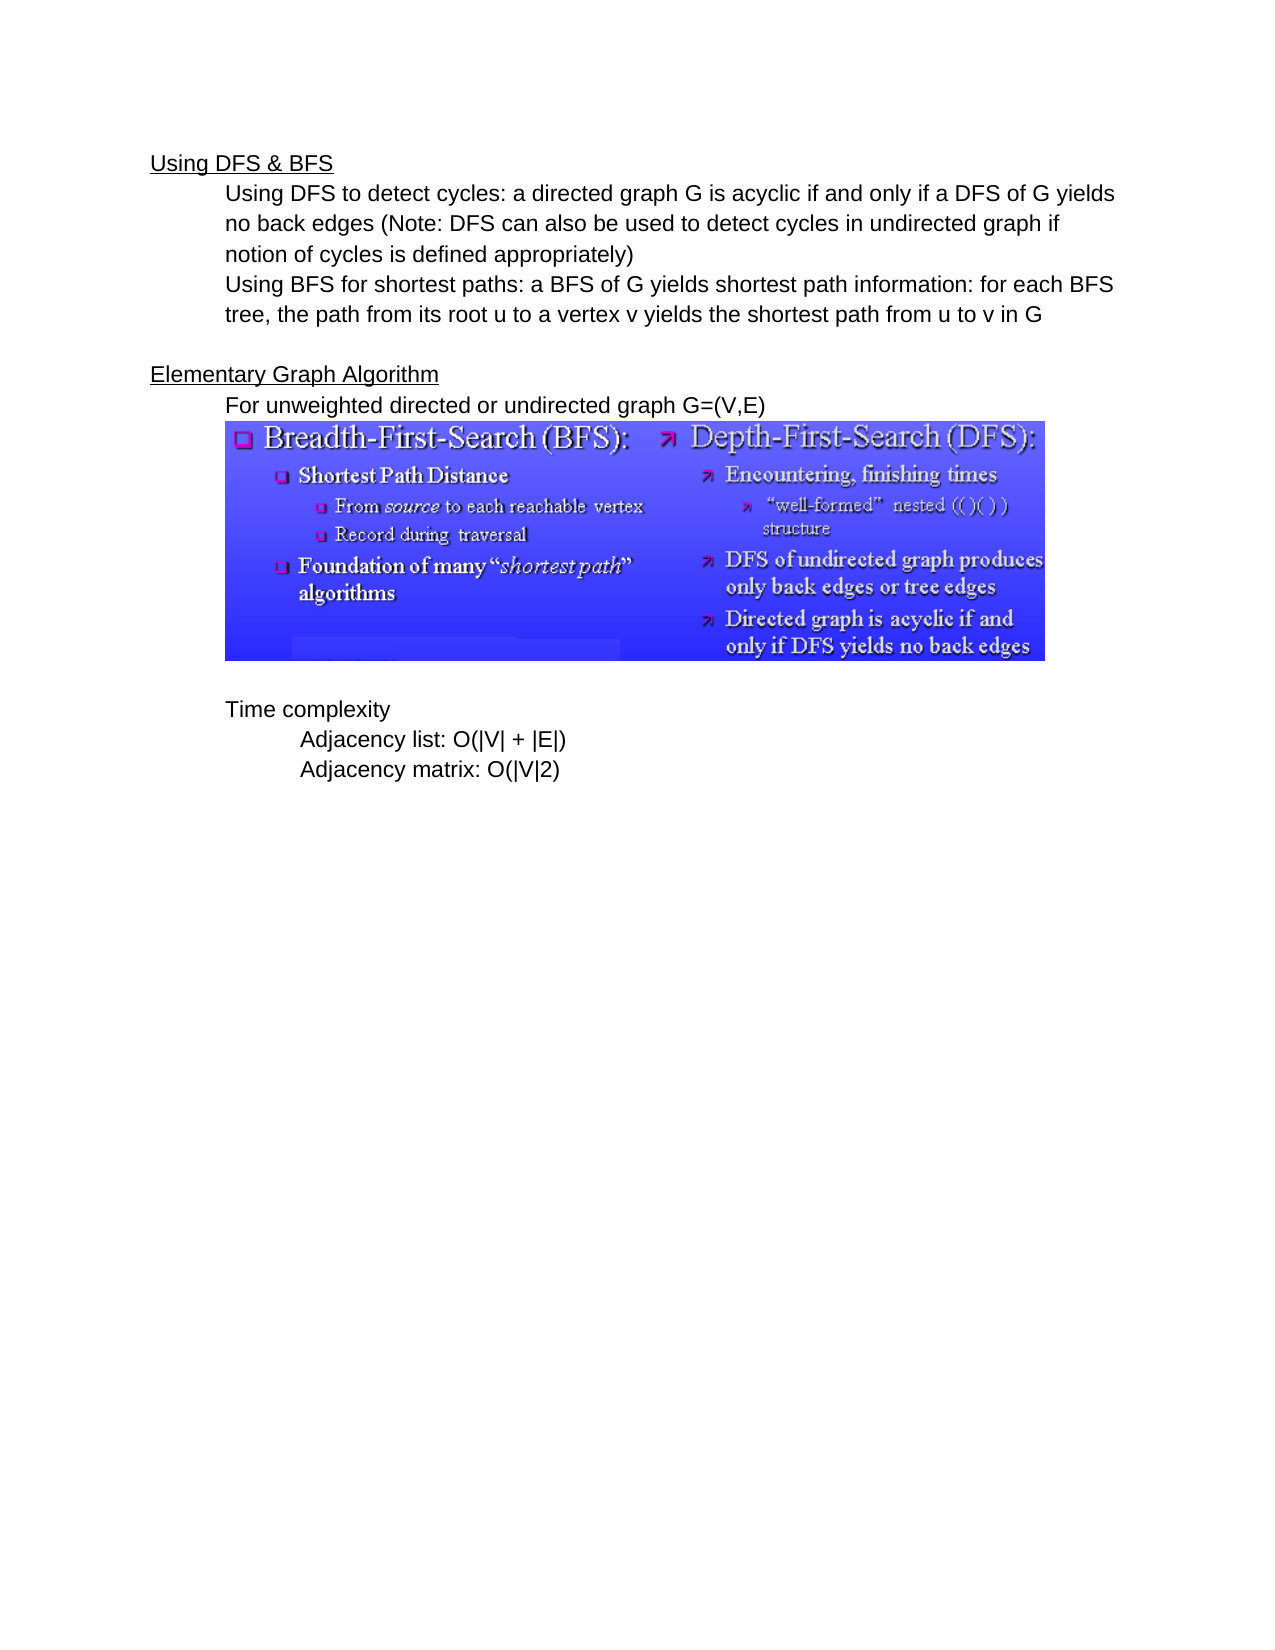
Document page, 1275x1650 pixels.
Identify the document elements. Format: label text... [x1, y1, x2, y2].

text Adjacency matrix: O(|V|2) [225, 756, 1125, 782]
text Using DFS to detect cycles: a directed graph G is acyclic if and only if a DFS of G yields no back edges (Note: DFS can also be used to detect cycles in undirected graph if notion of cycles is defined appropriately) [225, 180, 1125, 267]
text Time complexity [150, 696, 1125, 722]
text Elementary Graph Algorithm [150, 361, 1125, 388]
picture [225, 421, 1045, 661]
text For unweighted directed or undirected graph G=(V,E) [150, 392, 1125, 418]
text Using DFS & BFS [150, 150, 1125, 176]
text Using BFS for shortest paths: a BFS of G yields shortest path information: for each BFS tree, the path from its root u to a vertex v yields the shortest path from u to v in G [225, 271, 1125, 327]
text Adjacency list: O(|V| + |E|) [225, 726, 1125, 752]
